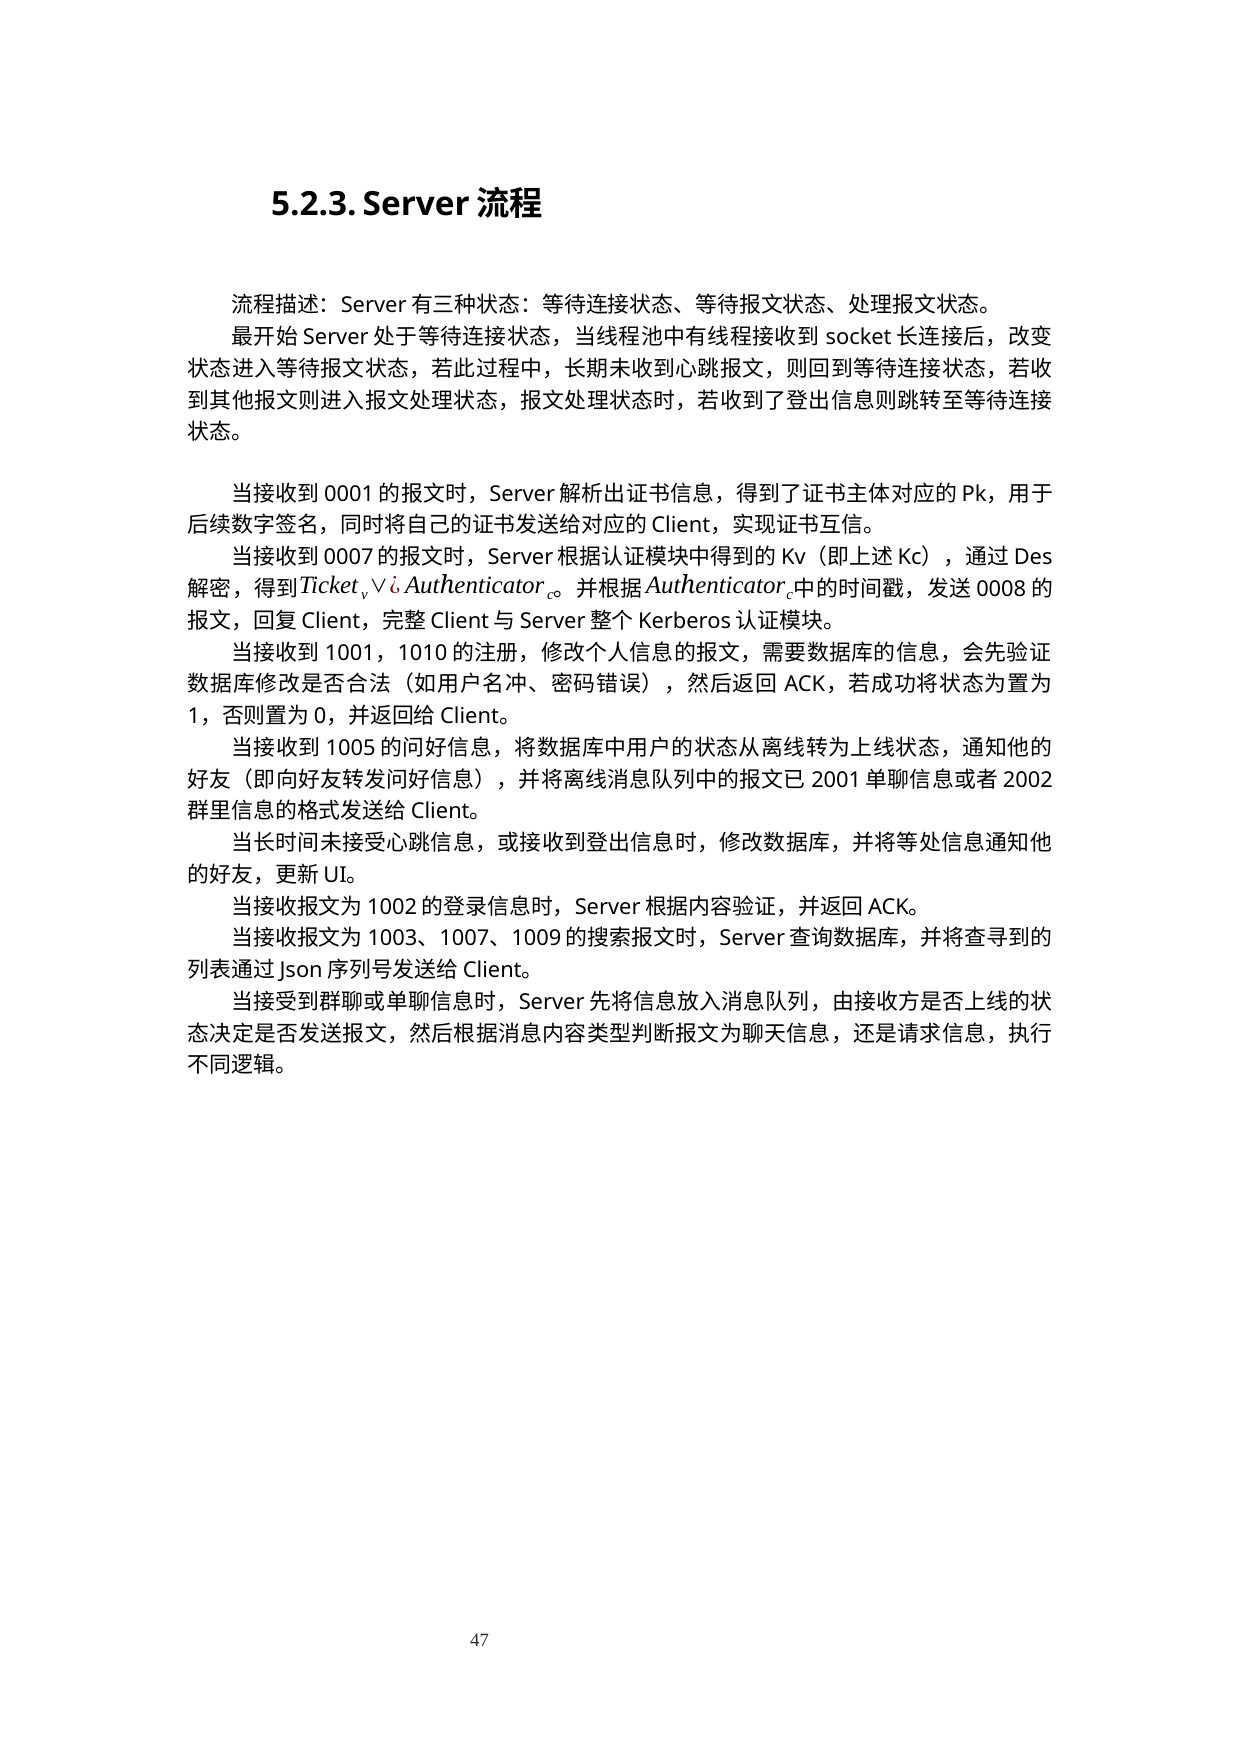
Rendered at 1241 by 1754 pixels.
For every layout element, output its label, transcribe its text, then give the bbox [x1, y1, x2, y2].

text 当接受到群聊或单聊信息时，Server先将信息放入消息队列，由接收方是否上线的状态决定是否发送报文，然后根据消息内容类型判断报文为聊天信息，还是请求信息，执行不同逻辑。 [187, 984, 1053, 1079]
text 当长时间未接受心跳信息，或接收到登出信息时，修改数据库，并将等处信息通知他的好友，更新UI。 [187, 825, 1053, 889]
text 最开始Server处于等待连接状态，当线程池中有线程接收到socket长连接后，改变状态进入等待报文状态，若此过程中，长期未收到心跳报文，则回到等待连接状态，若收到其他报文则进入报文处理状态，报文处理状态时，若收到了登出信息则跳转至等待连接状态。 [187, 319, 1053, 446]
text 当接收到1001，1010的注册，修改个人信息的报文，需要数据库的信息，会先验证数据库修改是否合法（如用户名冲、密码错误），然后返回ACK，若成功将状态为置为1，否则置为0，并返回给Client。 [187, 634, 1053, 730]
text 当接收到1005的问好信息，将数据库中用户的状态从离线转为上线状态，通知他的好友（即向好友转发问好信息），并将离线消息队列中的报文已2001单聊信息或者2002群里信息的格式发送给Client。 [187, 730, 1053, 825]
text 当接收报文为1002的登录信息时，Server根据内容验证，并返回ACK。 [187, 889, 1053, 920]
text 当接收报文为1003、1007、1009的搜索报文时，Server查询数据库，并将查寻到的列表通过Json序列号发送给Client。 [187, 920, 1053, 984]
text 流程描述：Server有三种状态：等待连接状态、等待报文状态、处理报文状态。 [187, 287, 1053, 319]
text 当接收到0001的报文时，Server解析出证书信息，得到了证书主体对应的Pk，用于后续数字签名，同时将自己的证书发送给对应的Client，实现证书互信。 [187, 476, 1053, 539]
text 当接收到0007的报文时，Server根据认证模块中得到的Kv（即上述Kc），通过Des解密，得到。并根据中的时间戳，发送0008的报文，回复Client，完整Client与Server整个Kerberos认证模块。 [187, 539, 1053, 634]
subtitle Server流程 [271, 177, 1053, 226]
